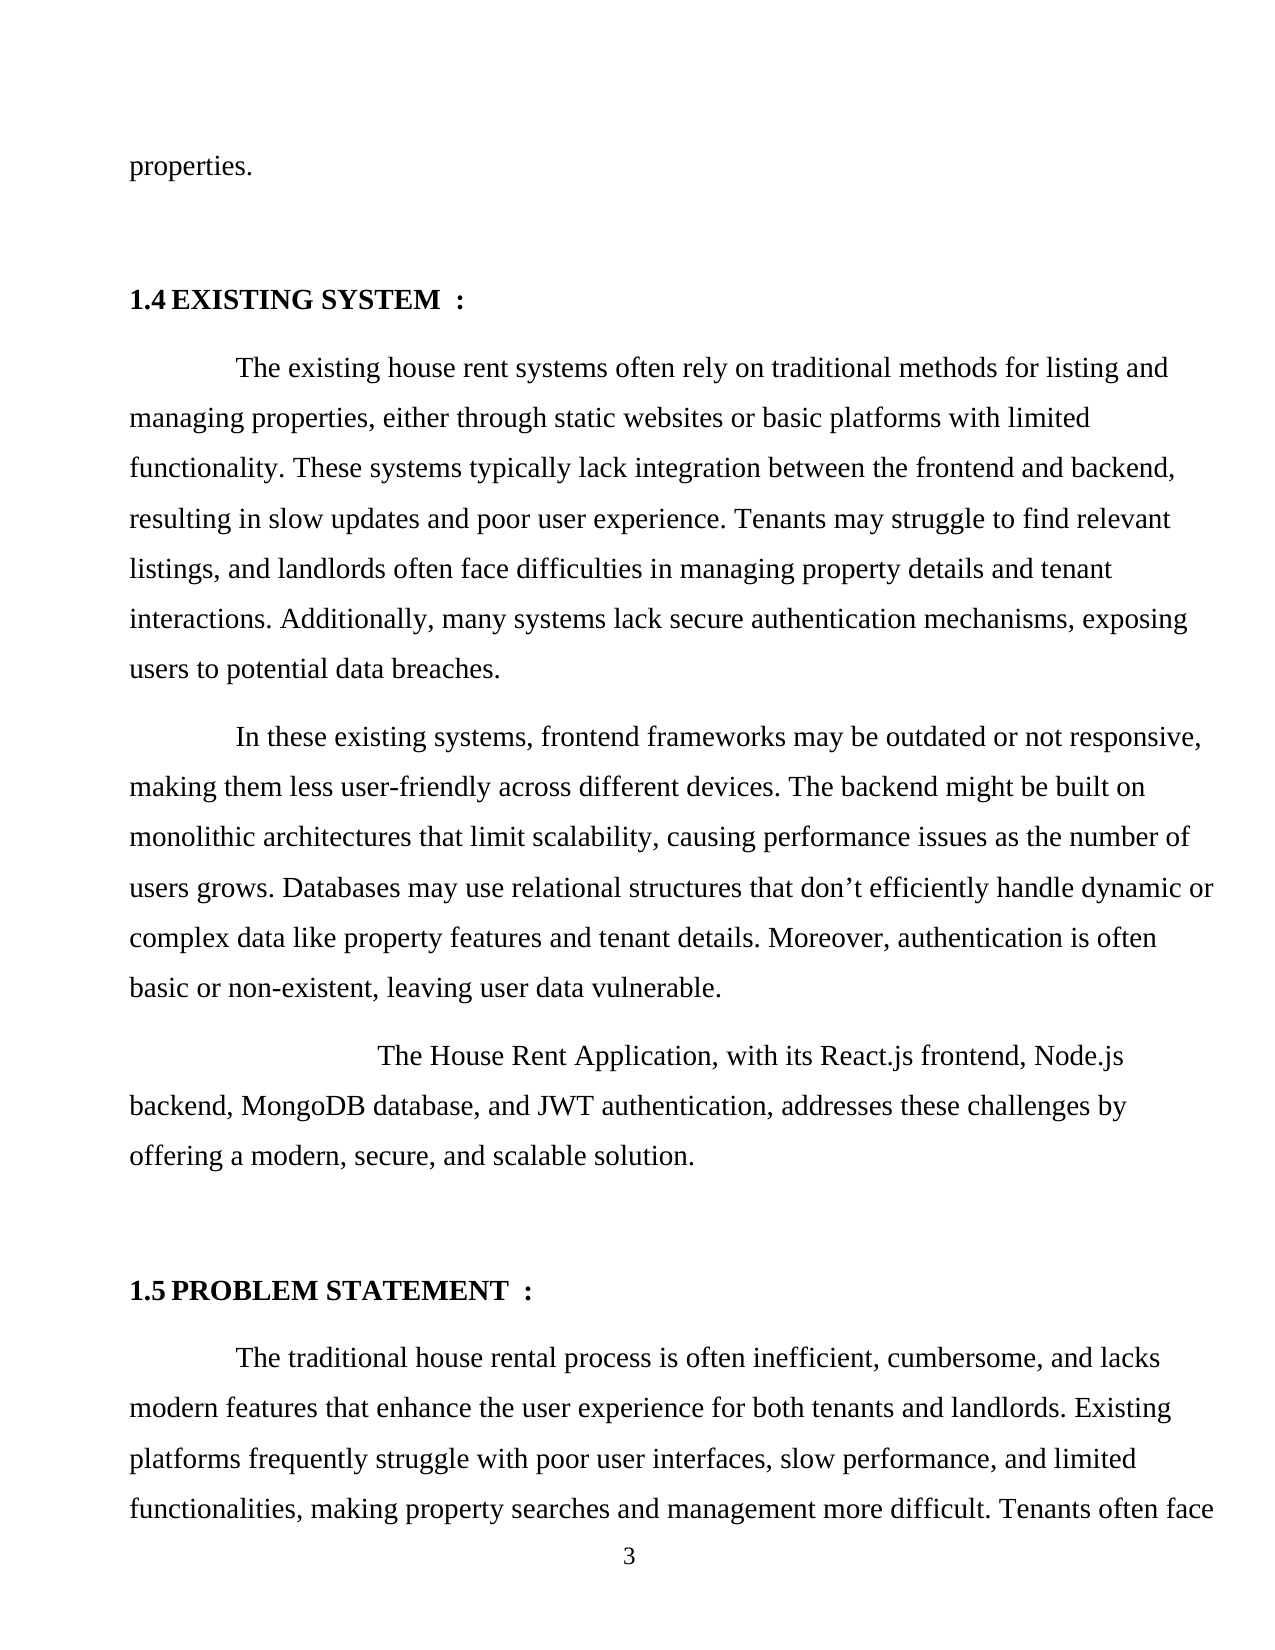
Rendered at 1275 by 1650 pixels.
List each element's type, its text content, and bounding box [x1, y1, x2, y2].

text In these existing systems, frontend frameworks may be outdated or not responsive, making them less user-friendly across different devices. The backend might be built on monolithic architectures that limit scalability, causing performance issues as the number of users grows. Databases may use relational structures that don’t efficiently handle dynamic or complex data like property features and tenant details. Moreover, authentication is often basic or non-existent, leaving user data vulnerable. [129, 719, 1214, 1004]
list PROBLEM STATEMENT : [129, 1273, 1214, 1307]
list EXISTING SYSTEM : [129, 282, 1214, 316]
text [129, 148, 1214, 181]
text The existing house rent systems often rely on traditional methods for listing and managing properties, either through static websites or basic platforms with limited functionality. These systems typically lack integration between the frontend and backend, resulting in slow updates and poor user experience. Tenants may struggle to find relevant listings, and landlords often face difficulties in managing property details and tenant interactions. Additionally, many systems lack secure authentication mechanisms, exposing users to potential data breaches. [129, 350, 1214, 685]
text The House Rent Application, with its React.js frontend, Node.js backend, MongoDB database, and JWT authentication, addresses these challenges by offering a modern, secure, and scalable solution. [129, 1038, 1214, 1172]
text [129, 1340, 1214, 1525]
